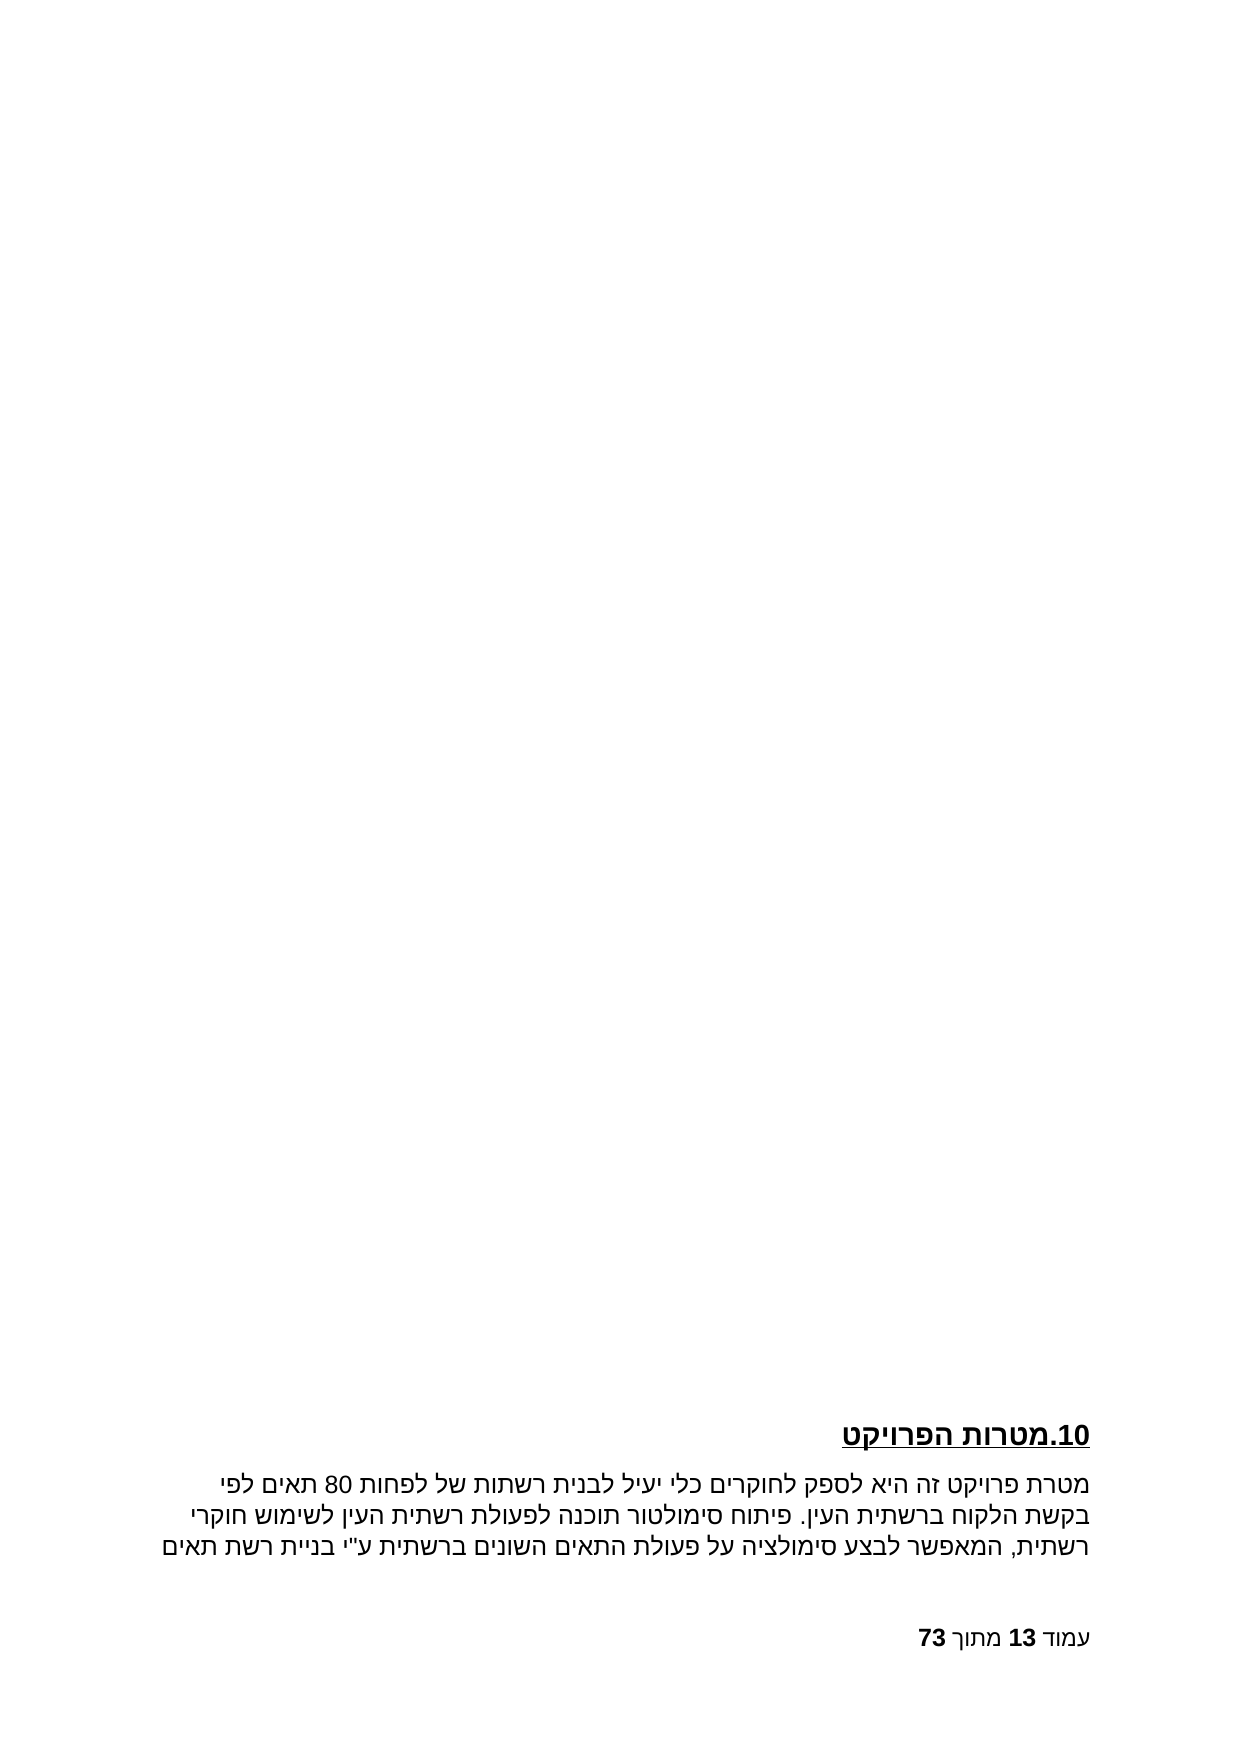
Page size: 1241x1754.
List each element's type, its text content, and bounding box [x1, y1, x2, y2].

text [150, 1470, 1090, 1561]
text 10.מטרות הפרויקט [150, 1417, 1090, 1451]
